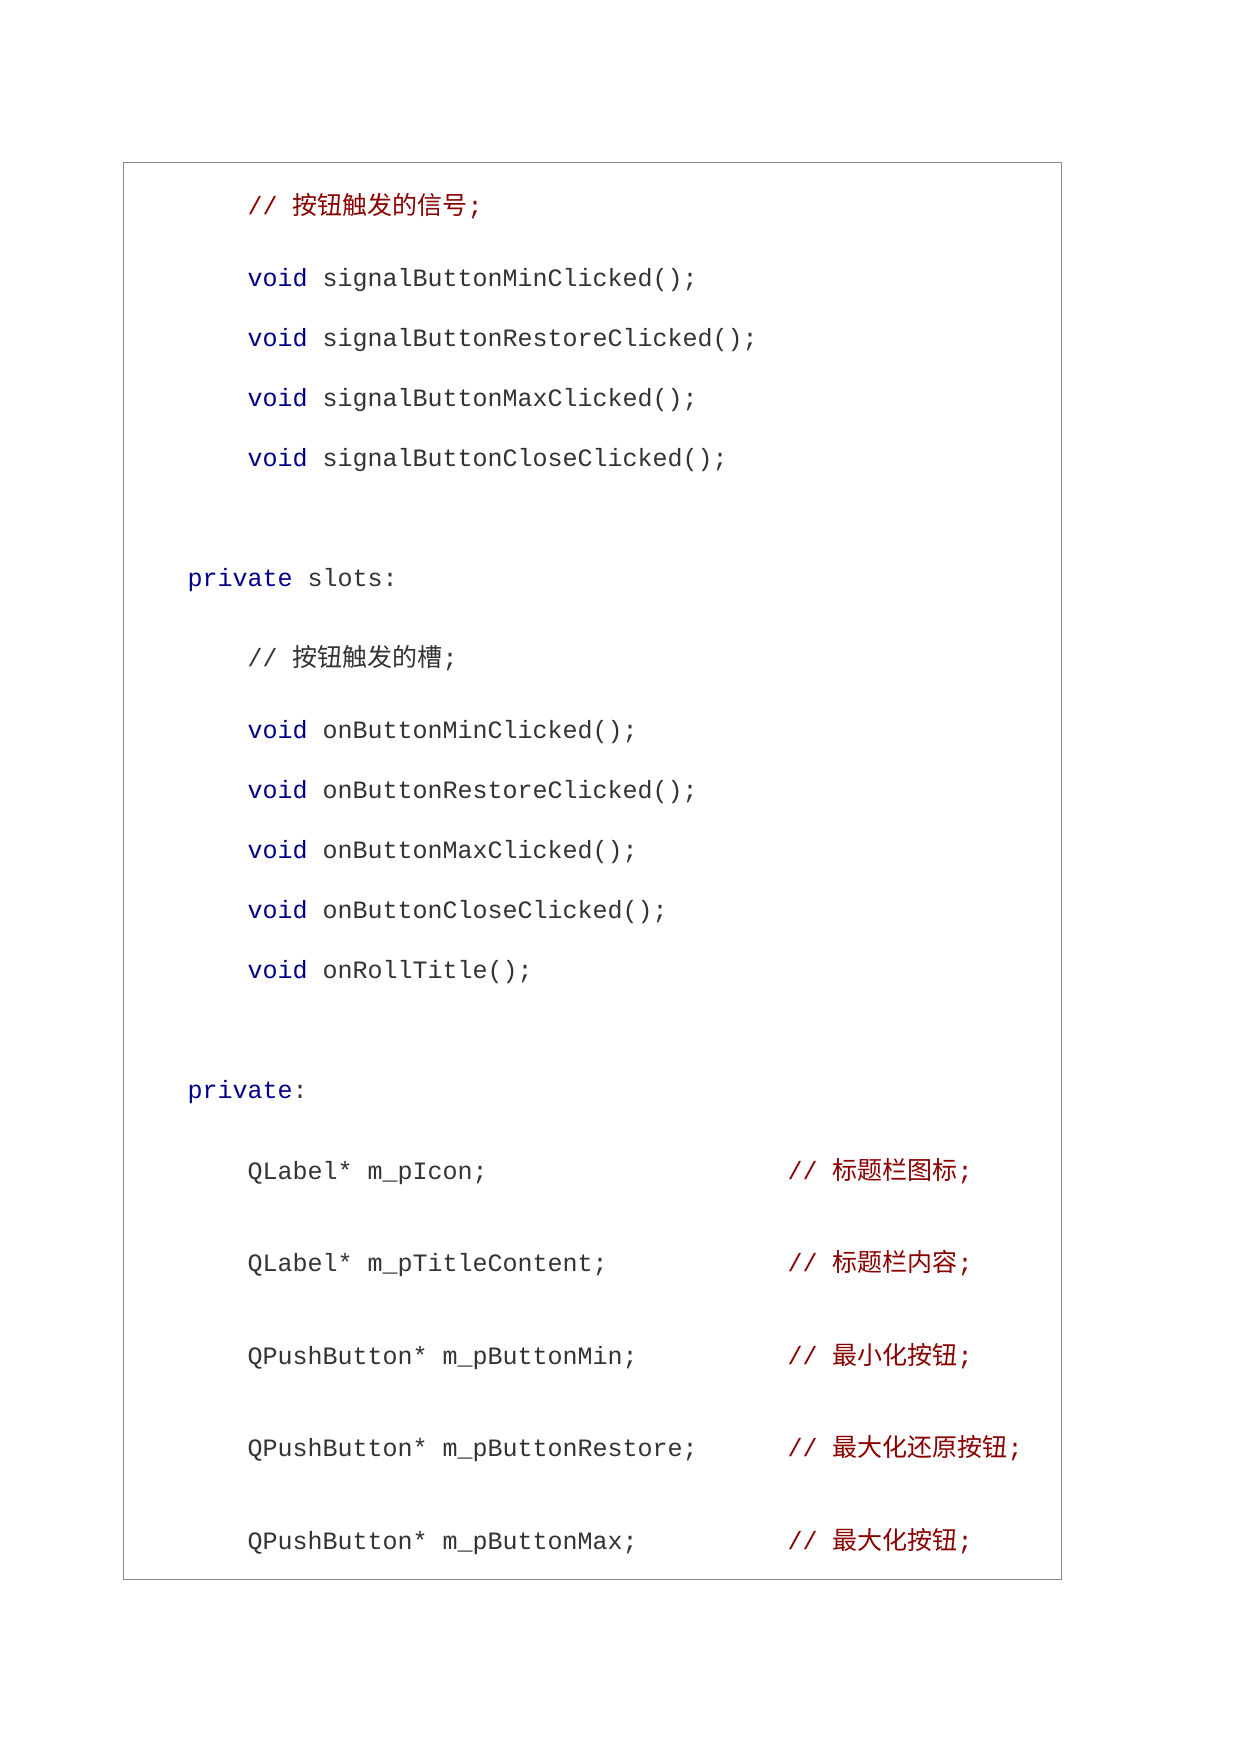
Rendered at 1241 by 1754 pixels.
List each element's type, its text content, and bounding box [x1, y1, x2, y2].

text void signalButtonRestoreClicked(); [124, 314, 1061, 356]
text void onButtonMaxClicked(); [124, 827, 1061, 868]
text QLabel* m_pTitleContent; // 标题栏内容; [124, 1219, 1061, 1293]
text void onRollTitle(); [124, 947, 1061, 988]
text // 按钮触发的槽; [124, 614, 1061, 688]
text void onButtonMinClicked(); [124, 707, 1061, 748]
text QLabel* m_pIcon; // 标题栏图标; [124, 1127, 1061, 1201]
text QPushButton* m_pButtonMin; // 最小化按钮; [124, 1312, 1061, 1386]
text void signalButtonCloseClicked(); [124, 434, 1061, 476]
text private slots: [124, 554, 1061, 596]
text void onButtonRestoreClicked(); [124, 767, 1061, 808]
text void signalButtonMinClicked(); [124, 254, 1061, 296]
text void onButtonCloseClicked(); [124, 887, 1061, 928]
text // 按钮触发的信号; [124, 163, 1061, 236]
text QPushButton* m_pButtonRestore; // 最大化还原按钮; [124, 1404, 1061, 1478]
text private: [124, 1067, 1061, 1108]
text void signalButtonMaxClicked(); [124, 374, 1061, 416]
text QPushButton* m_pButtonMax; // 最大化按钮; [124, 1497, 1061, 1579]
